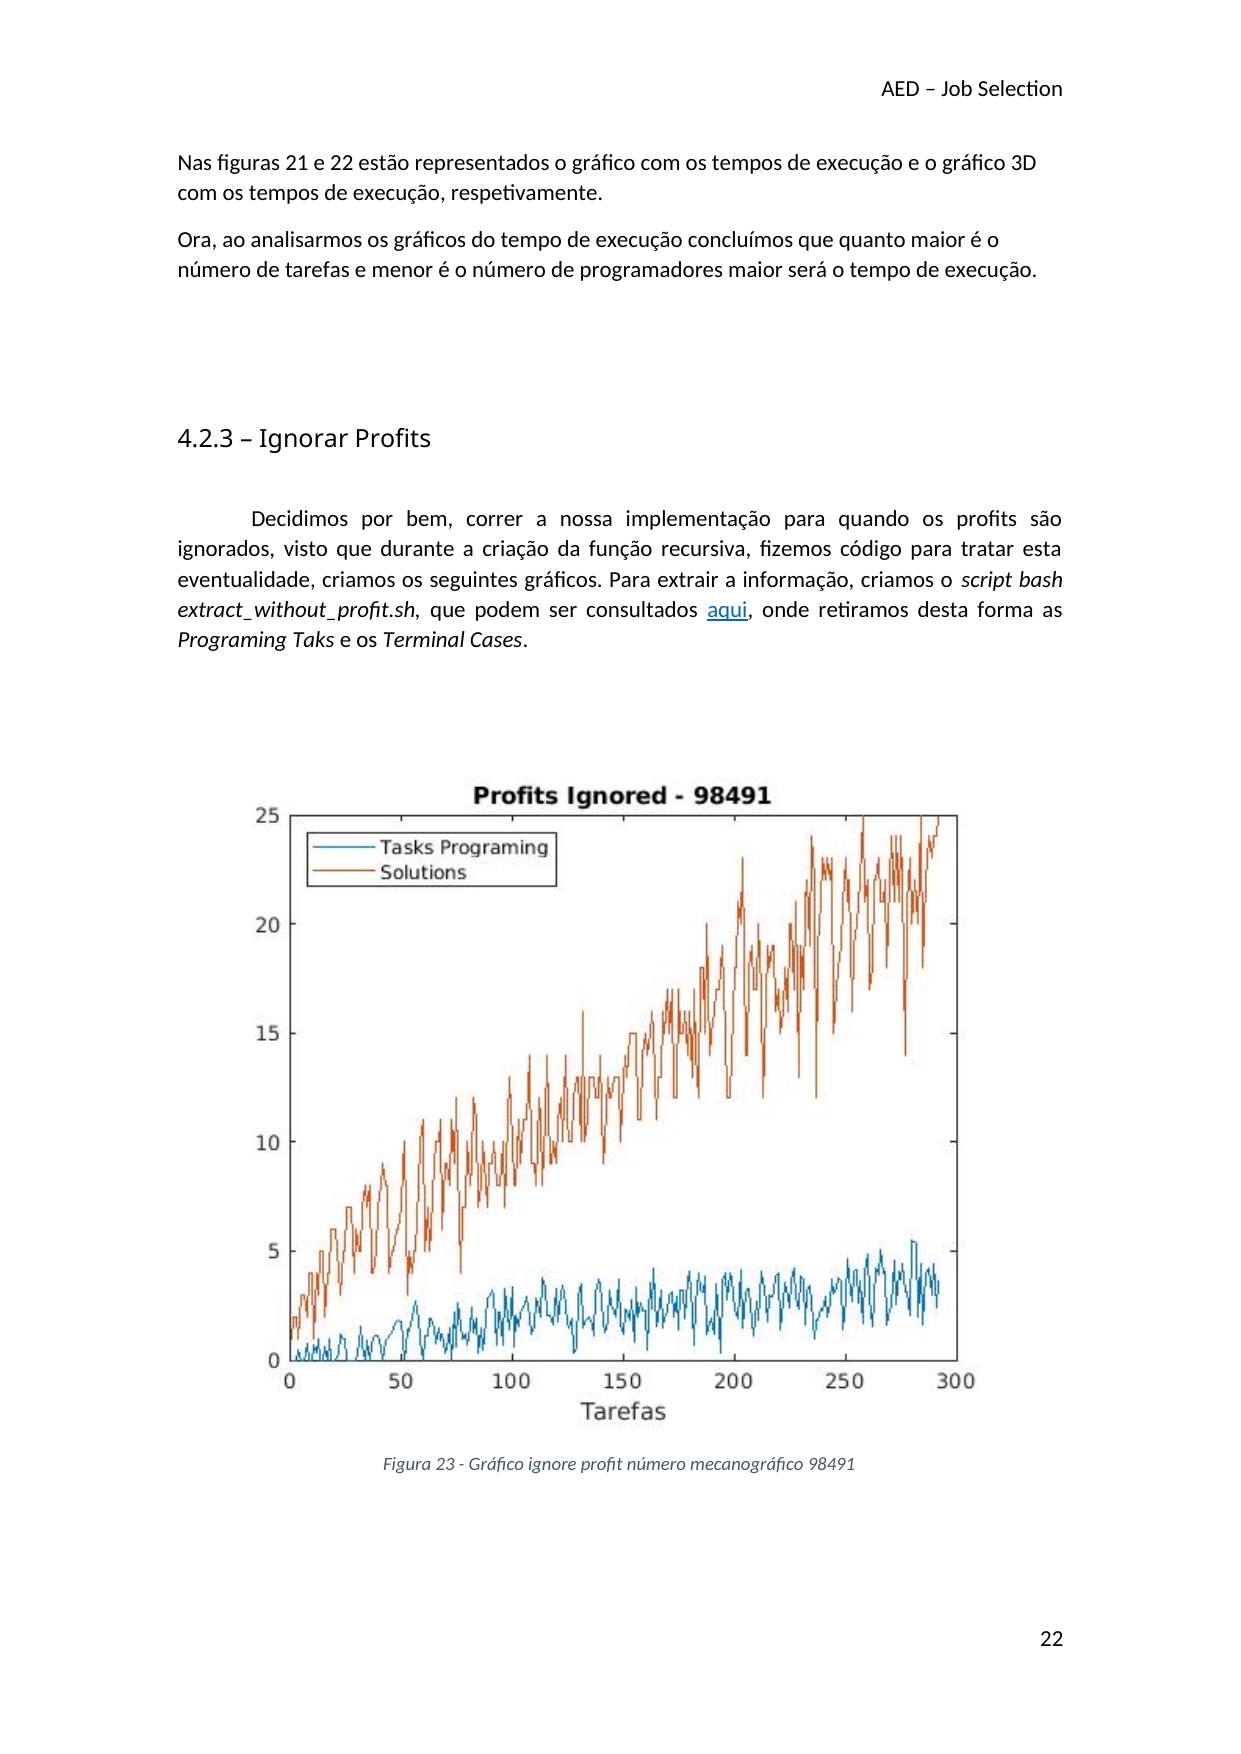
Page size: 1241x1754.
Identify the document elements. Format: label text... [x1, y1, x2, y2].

subtitle 4.2.3 – Ignorar Profits [177, 421, 1063, 455]
text Decidimos por bem, correr a nossa implementação para quando os profits são ignorados, visto que durante a criação da função recursiva, fizemos código para tratar esta eventualidade, criamos os seguintes gráficos. Para extrair a informação, criamos o script bash extract_without_profit.sh, que podem ser consultados aqui, onde retiramos desta forma as Programing Taks e os Terminal Cases. [177, 504, 1063, 653]
picture [177, 765, 1038, 1434]
text Ora, ao analisarmos os gráficos do tempo de execução concluímos que quanto maior é o número de tarefas e menor é o número de programadores maior será o tempo de execução. [177, 225, 1063, 283]
text Nas figuras 21 e 22 estão representados o gráfico com os tempos de execução e o gráfico 3D com os tempos de execução, respetivamente. [177, 148, 1063, 206]
